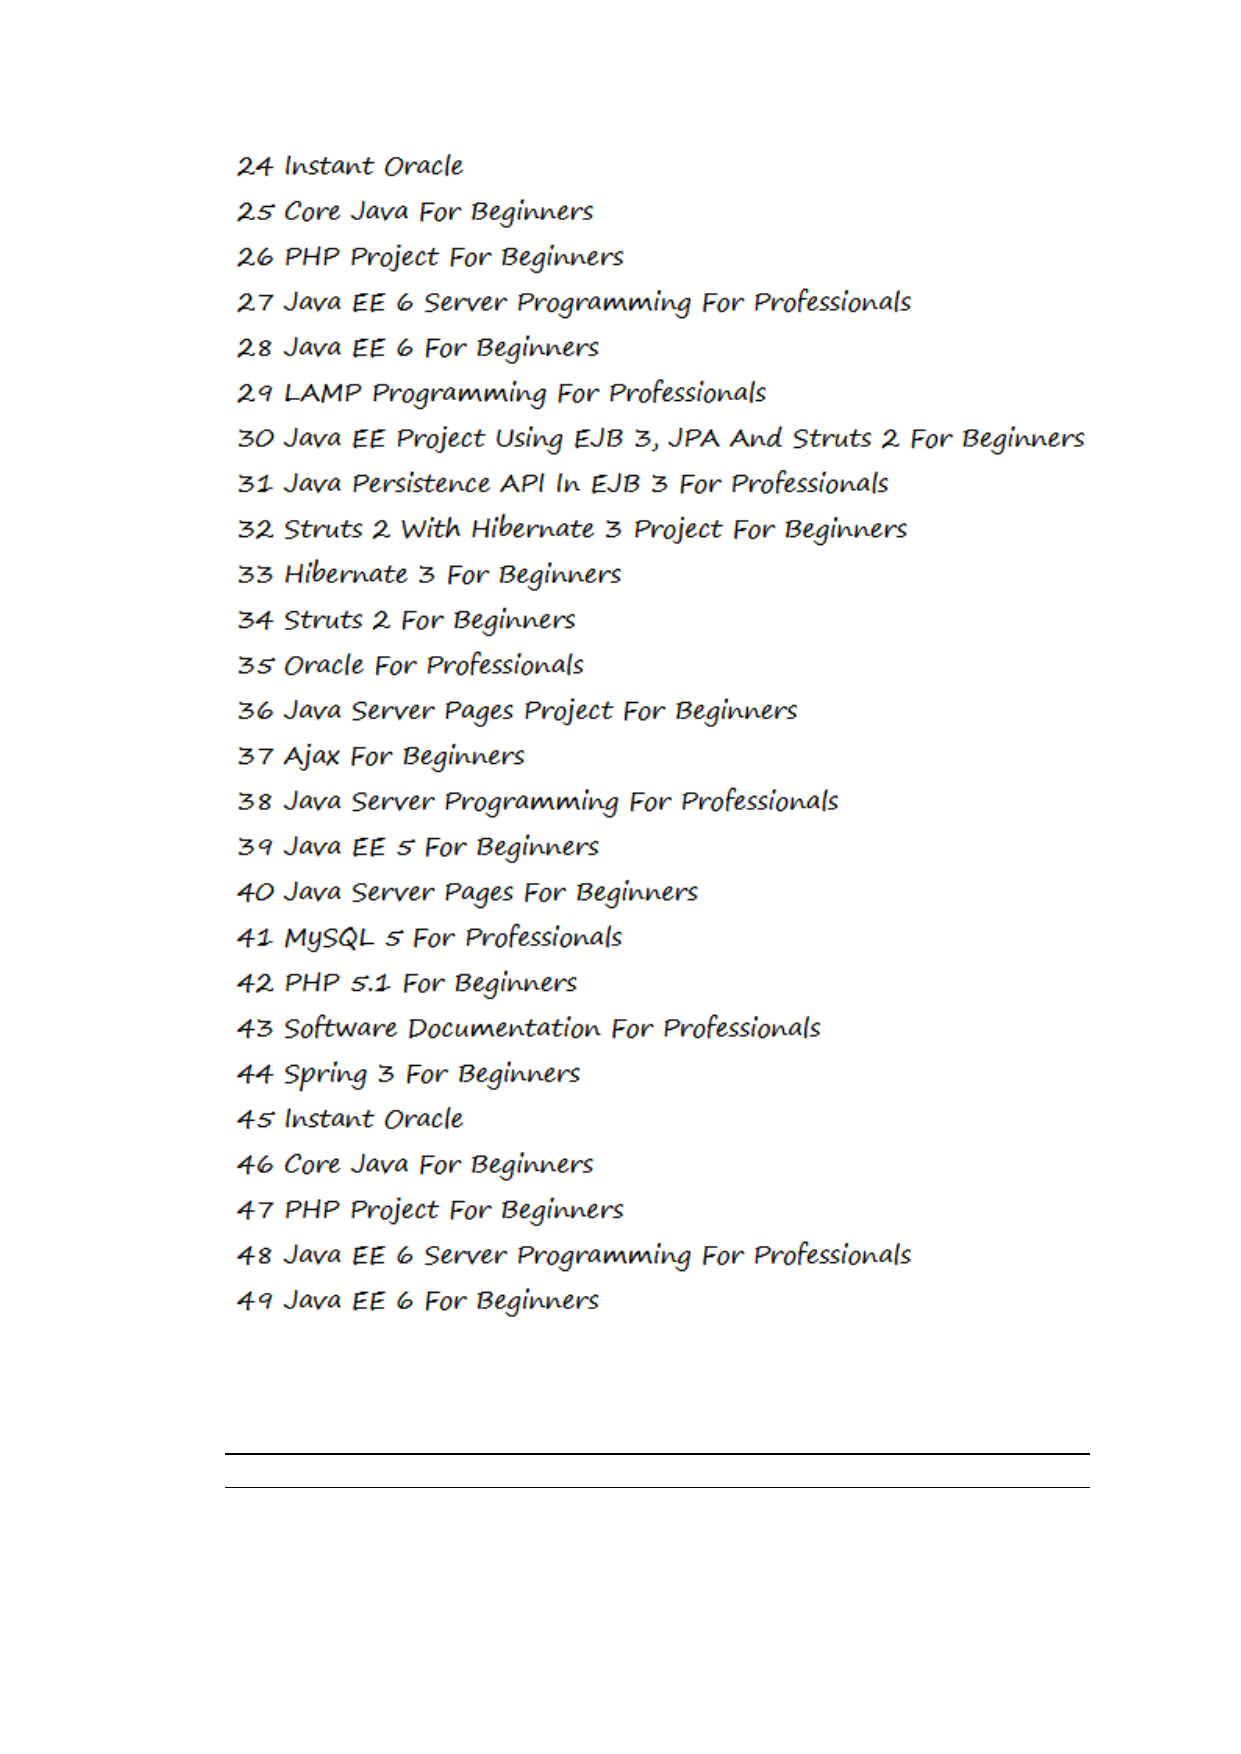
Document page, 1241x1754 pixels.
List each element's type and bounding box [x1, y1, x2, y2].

picture [225, 150, 1122, 1331]
